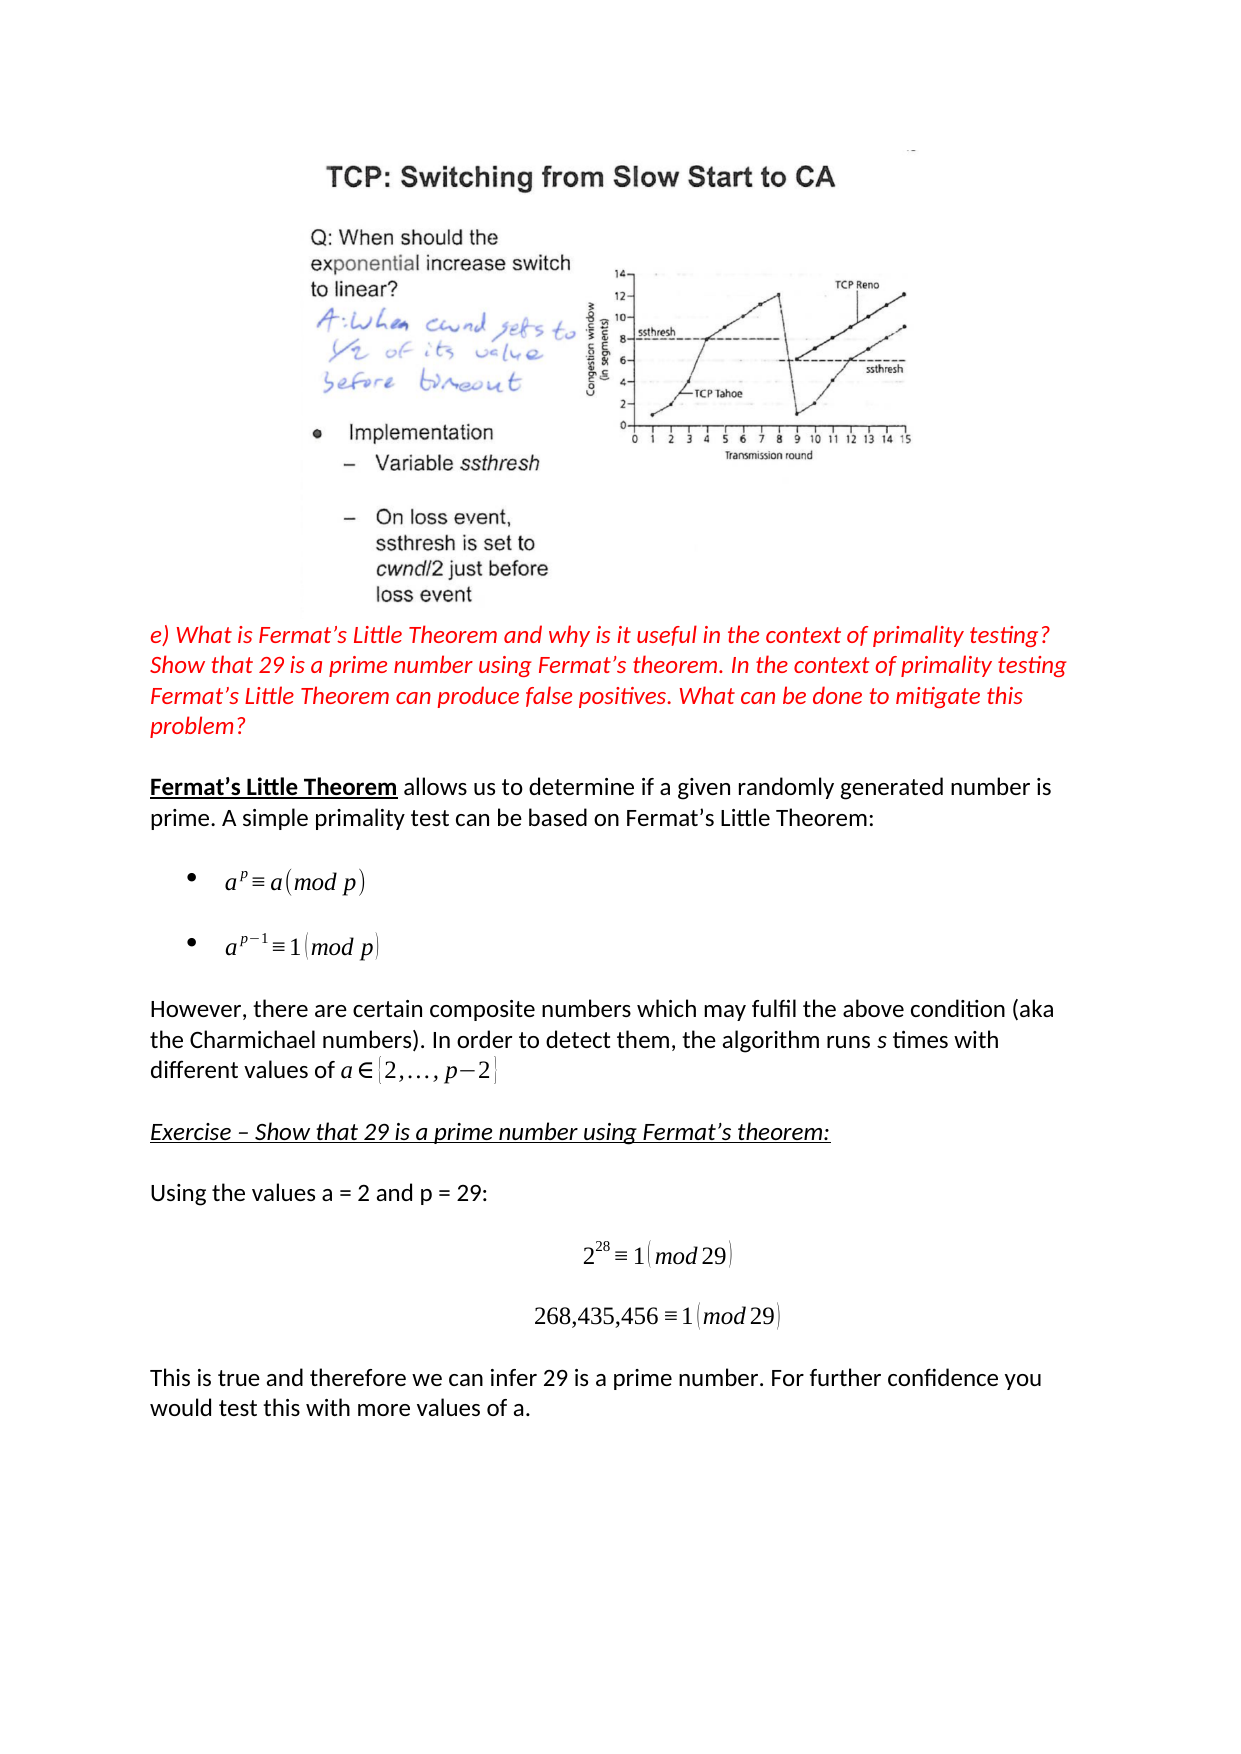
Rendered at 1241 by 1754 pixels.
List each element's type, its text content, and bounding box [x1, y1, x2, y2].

text Exercise – Show that 29 is a prime number using Fermat’s theorem: [150, 1116, 1090, 1146]
text Fermat’s Little Theorem allows us to determine if a given randomly generated number is prime. A simple primality test can be based on Fermat’s Little Theorem: [150, 771, 1090, 832]
picture [300, 150, 940, 619]
text However, there are certain composite numbers which may fulfil the above condition (aka the Charmichael numbers). In order to detect them, the algorithm runs s times with different values of [150, 993, 1090, 1085]
text Using the values a = 2 and p = 29: [150, 1177, 1090, 1207]
text e) What is Fermat’s Little Theorem and why is it useful in the context of primality testing? Show that 29 is a prime number using Fermat’s theorem. In the context of primality testing Fermat’s Little Theorem can produce false positives. What can be done to mitigate this problem? [150, 619, 1090, 741]
text This is true and therefore we can infer 29 is a prime number. For further confidence you would test this with more values of a. [150, 1362, 1090, 1423]
